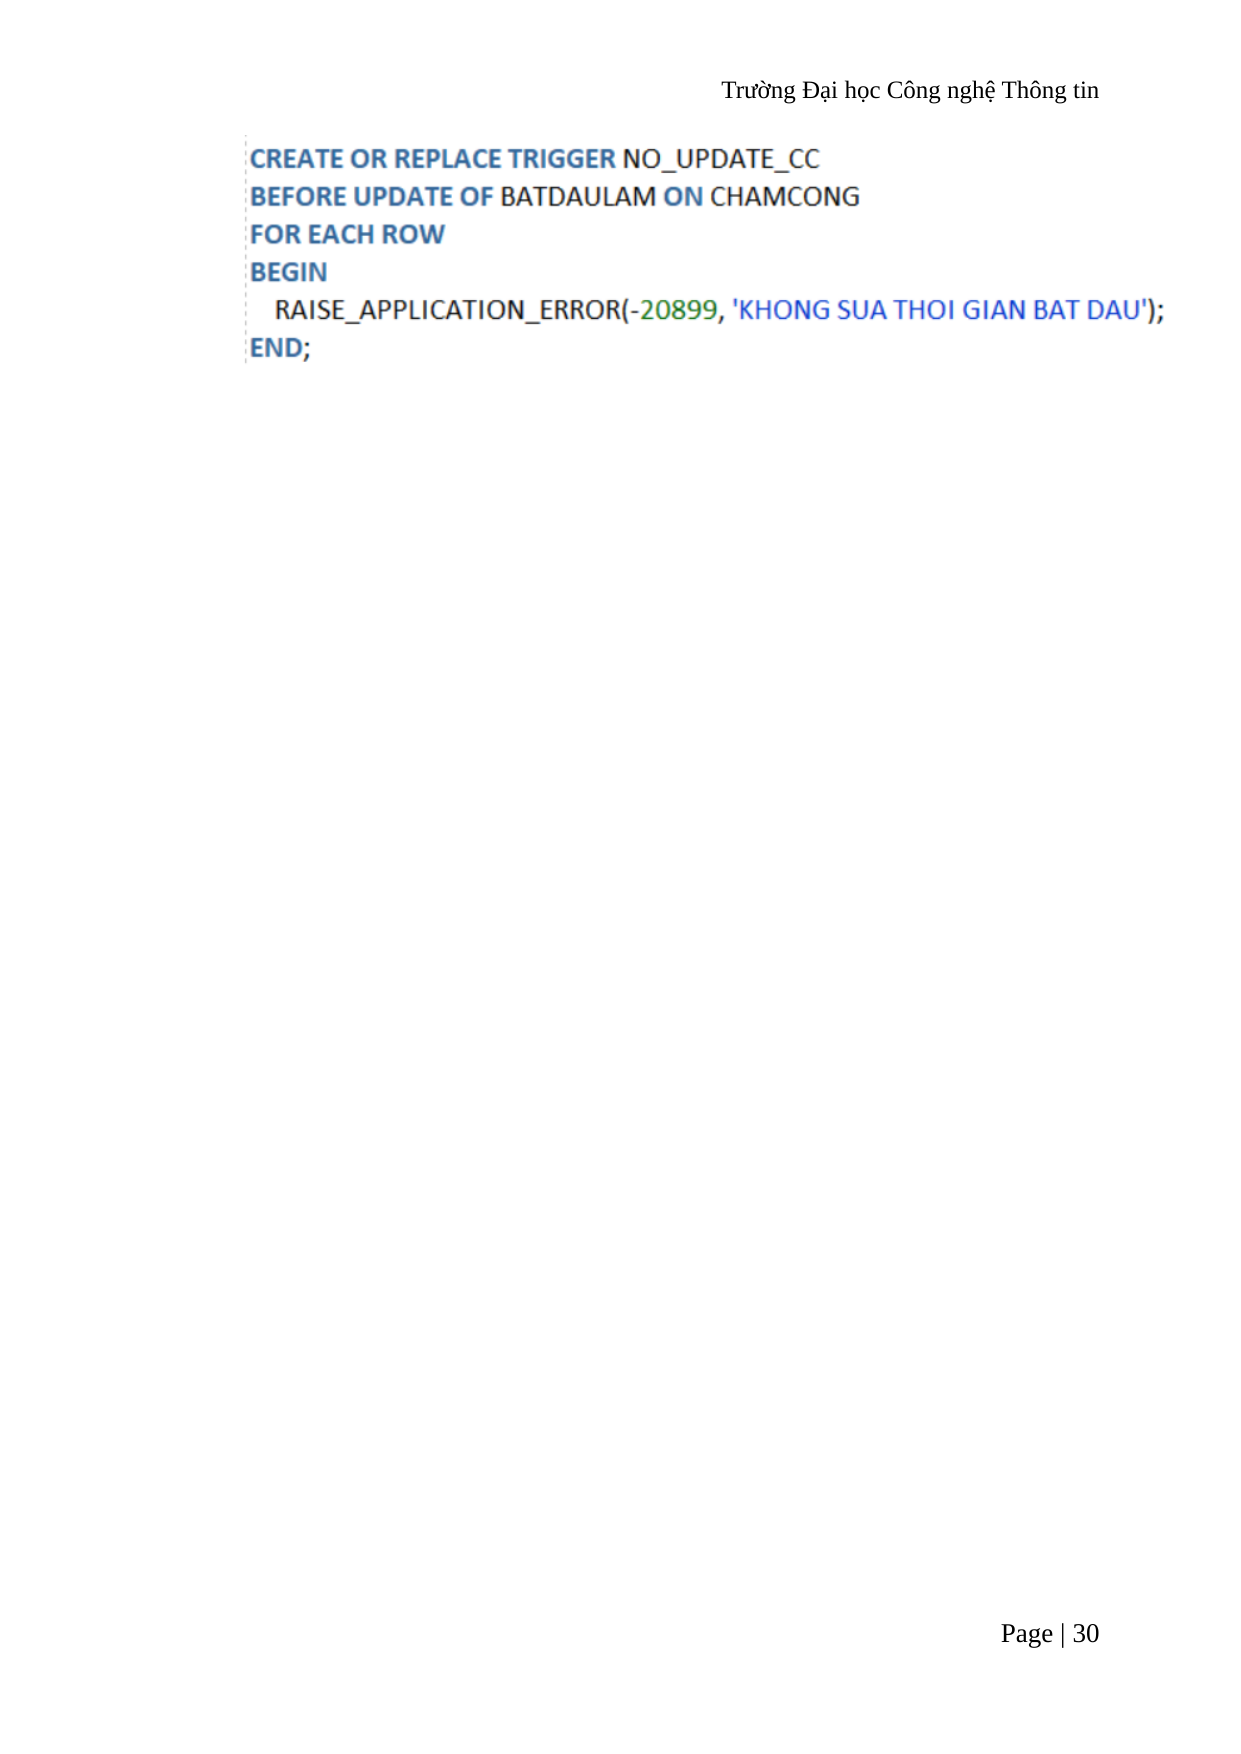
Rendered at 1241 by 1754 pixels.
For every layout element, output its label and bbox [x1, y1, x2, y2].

picture [244, 135, 1175, 367]
